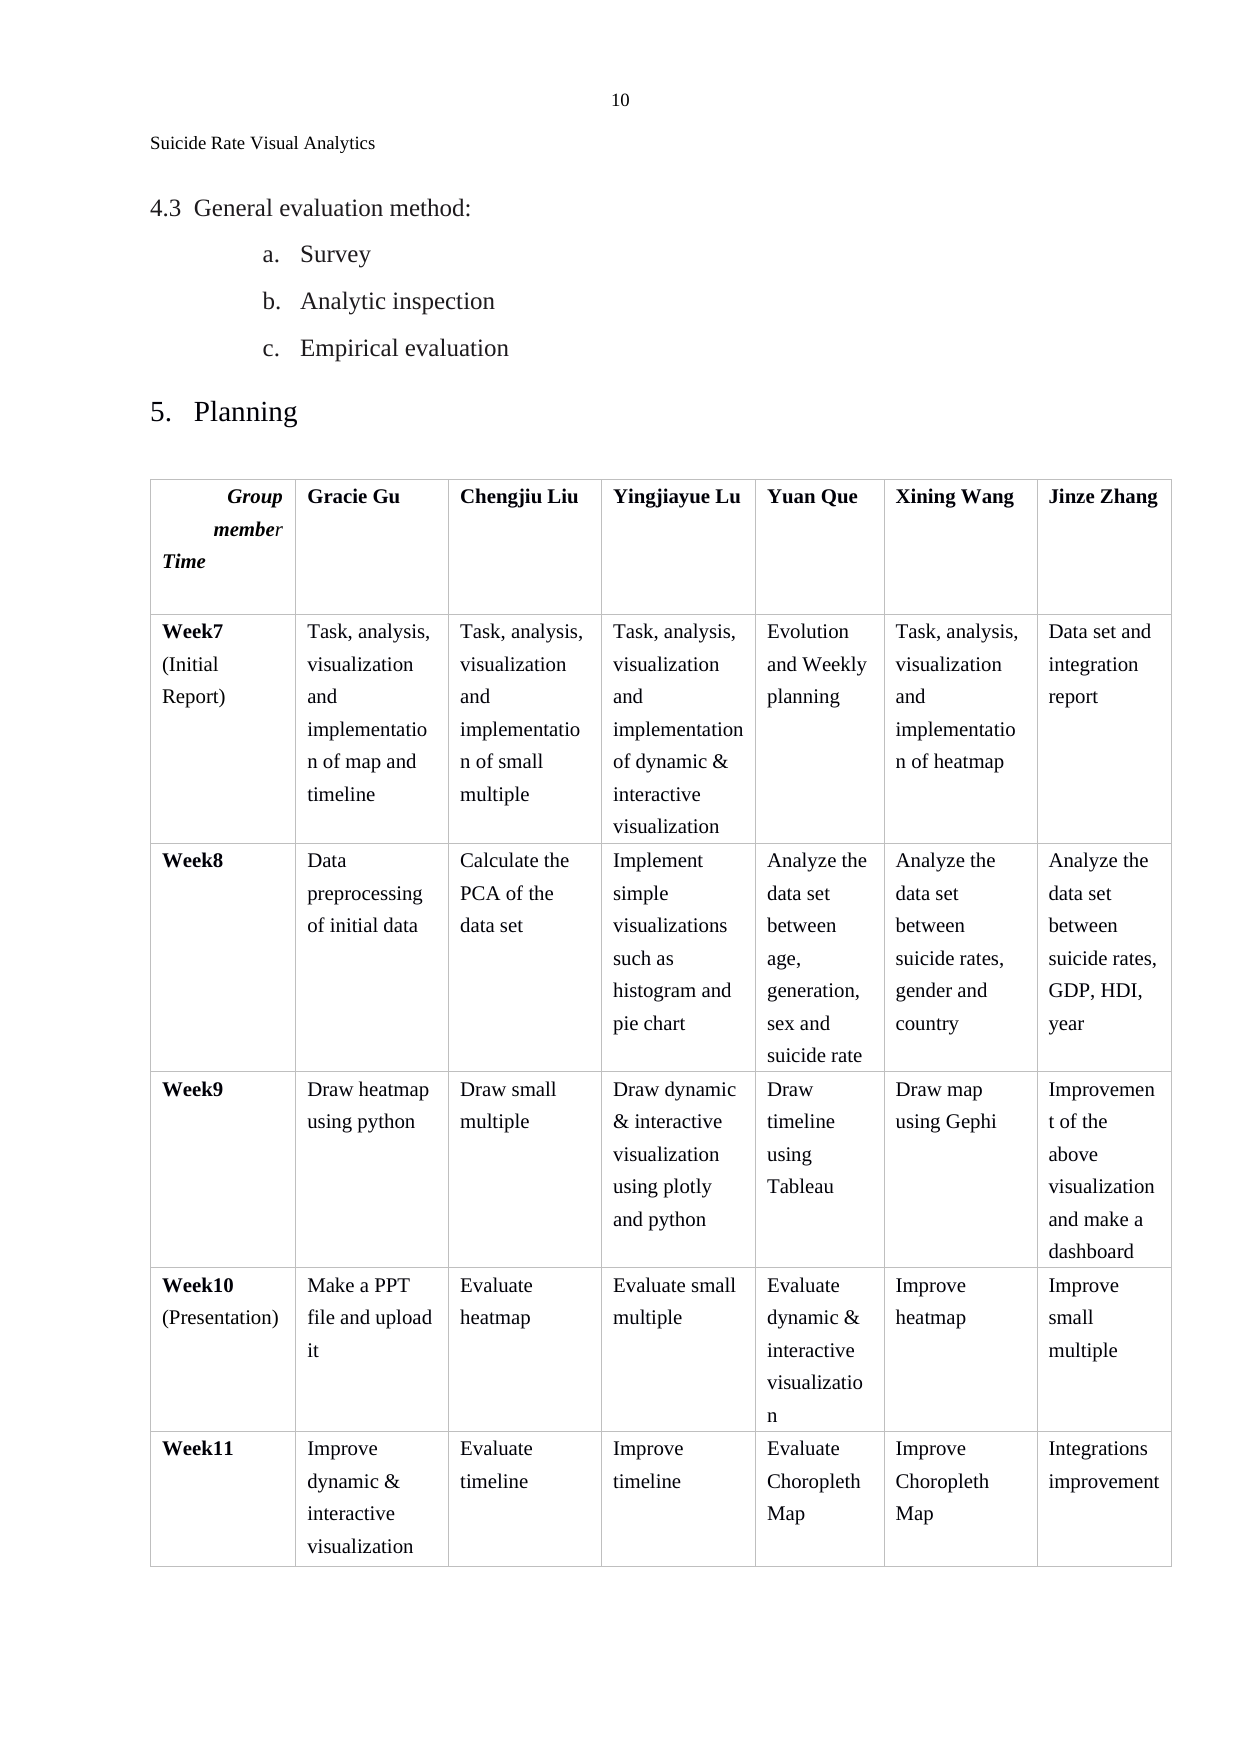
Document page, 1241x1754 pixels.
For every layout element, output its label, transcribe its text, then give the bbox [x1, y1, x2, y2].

table_cell Data set and integration report [1038, 615, 1171, 843]
table_cell Draw dynamic & interactive visualization using plotly and python [602, 1072, 755, 1267]
table_cell Data preprocessing of initial data [296, 844, 448, 1071]
list Planning [150, 378, 1090, 443]
table_cell Week7 (Initial Report) [151, 615, 295, 843]
table_cell Analyze the data set between suicide rates, GDP, HDI, year [1038, 844, 1171, 1071]
table_cell Task, analysis, visualization and implementation of map and timeline [296, 615, 448, 843]
table_header Gracie Gu [296, 480, 448, 614]
table_cell Draw heatmap using python [296, 1072, 448, 1267]
table_cell Make a PPT file and upload it [296, 1268, 448, 1431]
table_cell Improve heatmap [885, 1268, 1037, 1431]
table_cell Draw map using Gephi [885, 1072, 1037, 1267]
table_header Xining Wang [885, 480, 1037, 614]
table_cell Improvement of the above visualization and make a dashboard [1038, 1072, 1171, 1267]
table_cell Task, analysis, visualization and implementation of small multiple [449, 615, 601, 843]
table_cell Integrations improvement [1038, 1432, 1171, 1566]
table_cell Week8 [151, 844, 295, 1071]
table_header Jinze Zhang [1038, 480, 1171, 614]
list Empirical evaluation [262, 331, 1090, 364]
list Analytic inspection [262, 284, 1090, 317]
table_cell Analyze the data set between suicide rates, gender and country [885, 844, 1037, 1071]
table_cell Draw small multiple [449, 1072, 601, 1267]
table_header Group member Time [151, 480, 295, 614]
table_header Chengjiu Liu [449, 480, 601, 614]
table_cell Week9 [151, 1072, 295, 1267]
table_cell Task, analysis, visualization and implementation of dynamic & interactive visualization [602, 615, 755, 843]
table_cell Draw timeline using Tableau [756, 1072, 884, 1267]
table_cell Week10 (Presentation) [151, 1268, 295, 1431]
table_cell Analyze the data set between age, generation, sex and suicide rate [756, 844, 884, 1071]
table_cell Evaluate Choropleth Map [756, 1432, 884, 1566]
list General evaluation method: [150, 191, 1090, 223]
table_cell Evolution and Weekly planning [756, 615, 884, 843]
table_cell Improve timeline [602, 1432, 755, 1566]
table_cell Implement simple visualizations such as histogram and pie chart [602, 844, 755, 1071]
table_cell Week11 [151, 1432, 295, 1566]
table_cell Evaluate heatmap [449, 1268, 601, 1431]
table_header Yingjiayue Lu [602, 480, 755, 614]
table_cell Evaluate dynamic & interactive visualization [756, 1268, 884, 1431]
table_cell Task, analysis, visualization and implementation of heatmap [885, 615, 1037, 843]
table_header Yuan Que [756, 480, 884, 614]
table_cell Evaluate timeline [449, 1432, 601, 1566]
table_cell Calculate the PCA of the data set [449, 844, 601, 1071]
table_cell Improve small multiple [1038, 1268, 1171, 1431]
table_cell Improve dynamic & interactive visualization [296, 1432, 448, 1566]
table_cell Improve Choropleth Map [885, 1432, 1037, 1566]
list Survey [262, 238, 1090, 270]
table_cell Evaluate small multiple [602, 1268, 755, 1431]
